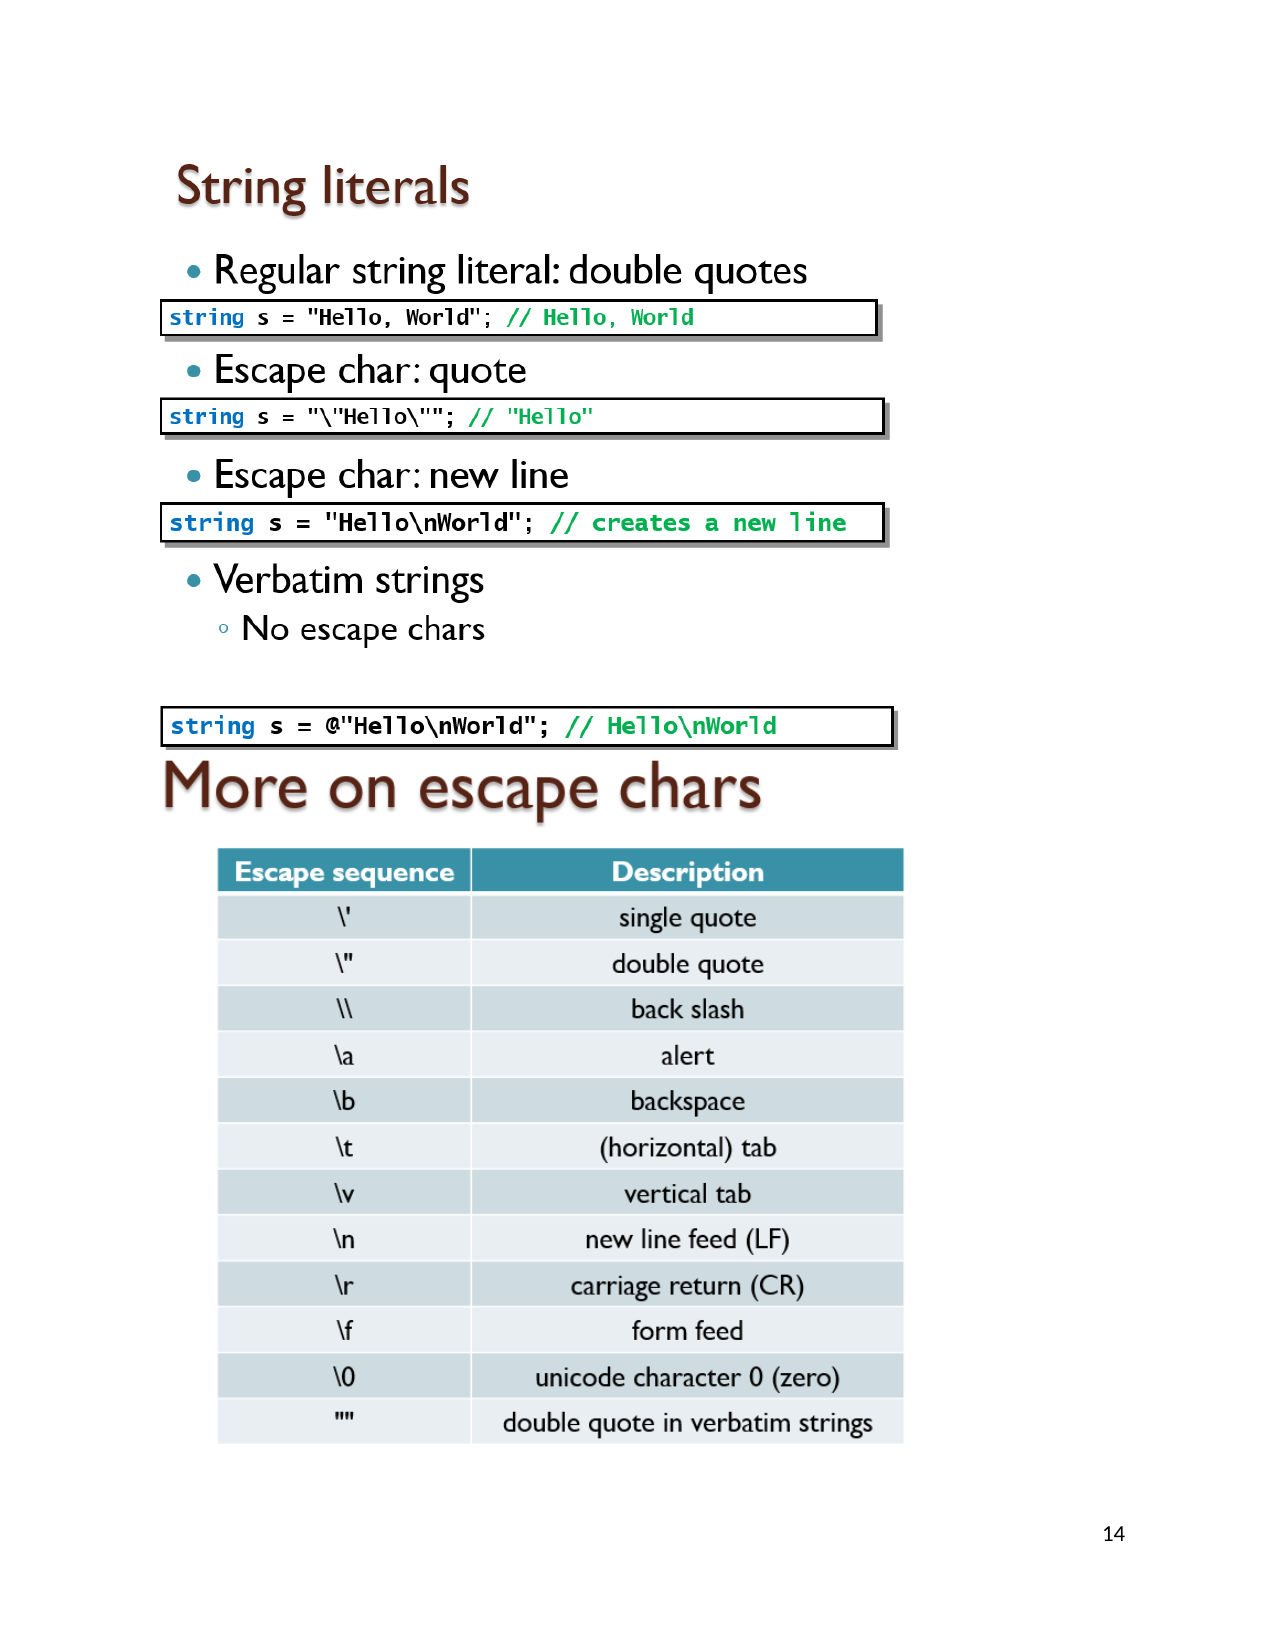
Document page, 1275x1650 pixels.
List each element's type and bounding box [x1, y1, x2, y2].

picture [150, 150, 899, 750]
picture [150, 754, 909, 1445]
